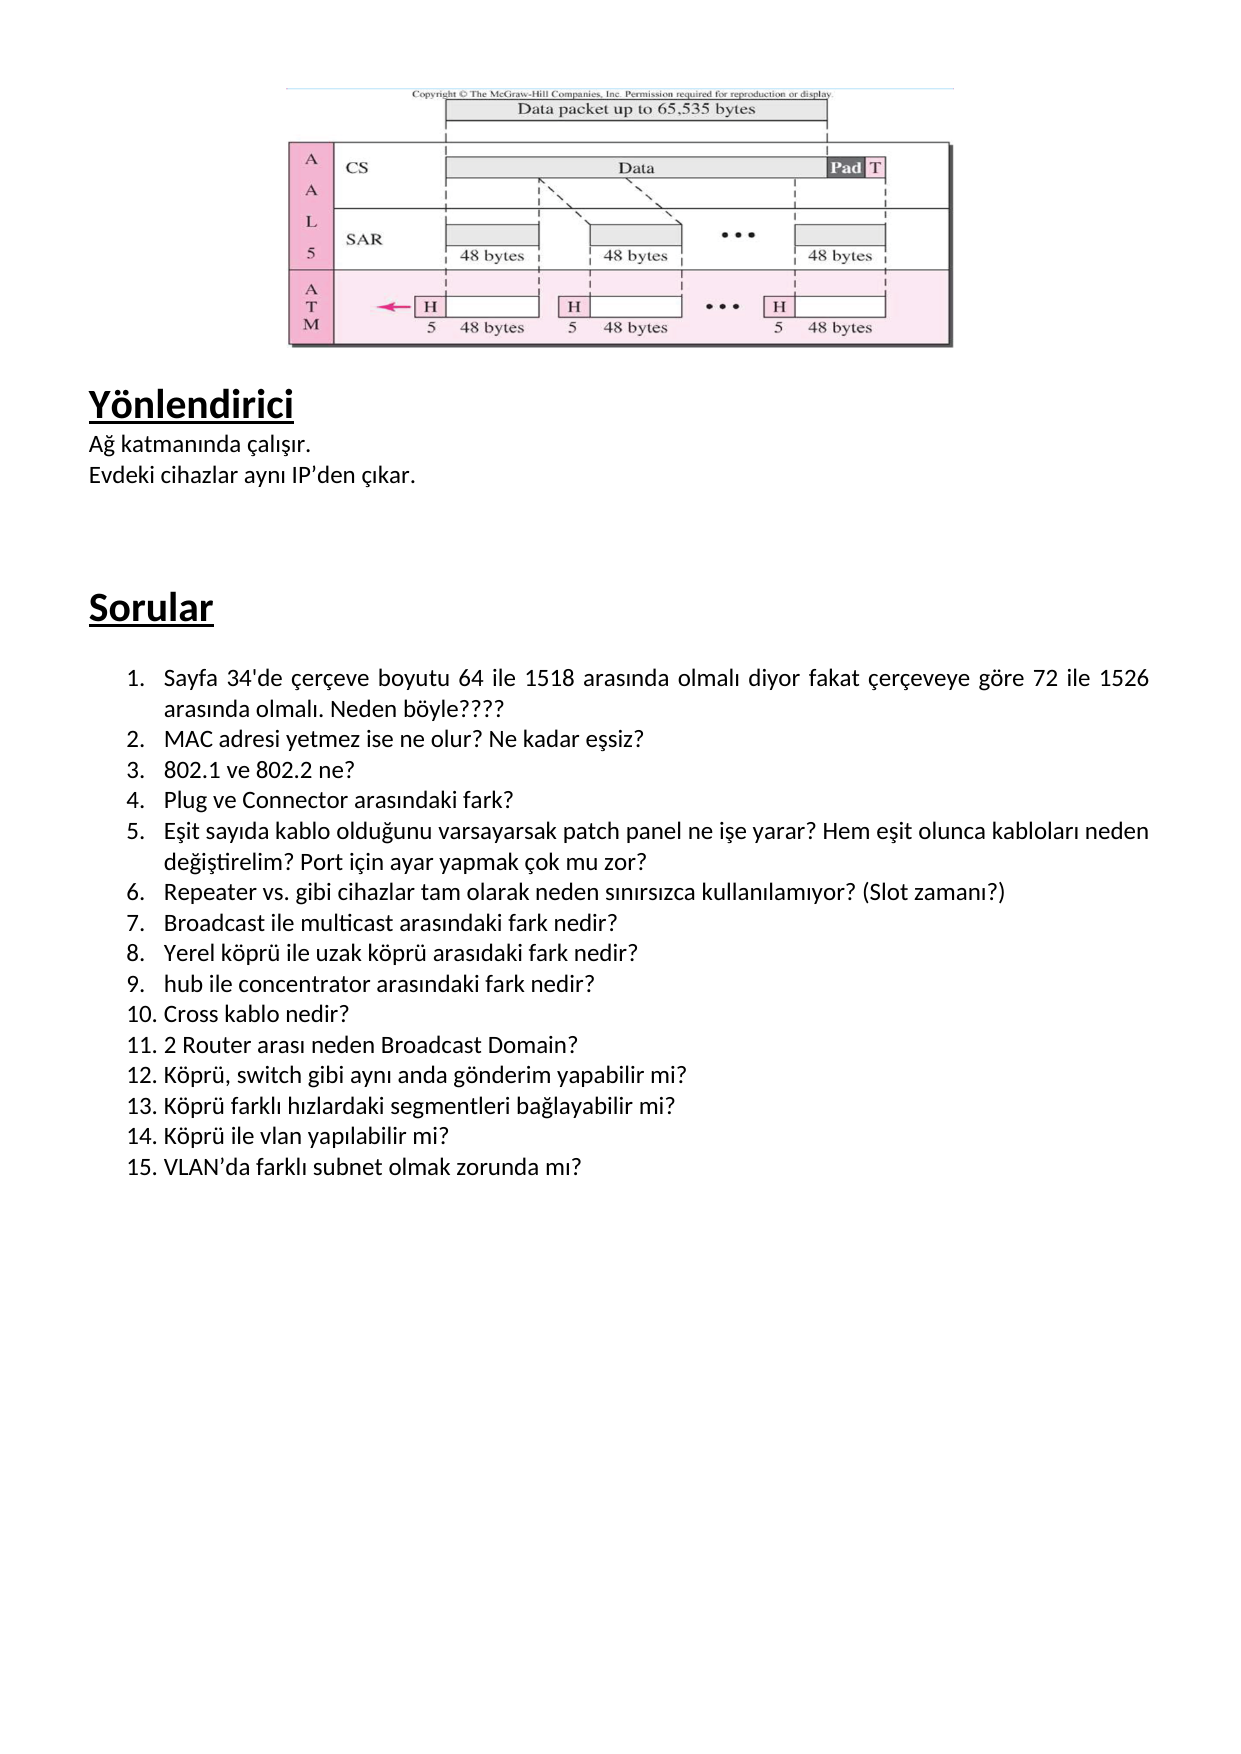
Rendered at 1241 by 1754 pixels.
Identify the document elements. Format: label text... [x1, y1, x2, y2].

list 802.1 ve 802.2 ne? [126, 754, 1152, 785]
list VLAN’da farklı subnet olmak zorunda mı? [126, 1151, 1152, 1181]
list hub ile concentrator arasındaki fark nedir? [126, 968, 1152, 998]
text Sorular [89, 581, 1152, 632]
list Sayfa 34'de çerçeve boyutu 64 ile 1518 arasında olmalı diyor fakat çerçeveye göre 72 ile 1526 arasında olmalı. Neden böyle???? [126, 663, 1152, 724]
list Köprü, switch gibi aynı anda gönderim yapabilir mi? [126, 1059, 1152, 1090]
text Yönlendirici [89, 378, 1152, 429]
list Köprü farklı hızlardaki segmentleri bağlayabilir mi? [126, 1090, 1152, 1120]
list Plug ve Connector arasındaki fark? [126, 785, 1152, 815]
list Cross kablo nedir? [126, 998, 1152, 1029]
text Ağ katmanında çalışır. [89, 429, 1152, 459]
list 2 Router arası neden Broadcast Domain? [126, 1029, 1152, 1059]
list Eşit sayıda kablo olduğunu varsayarsak patch panel ne işe yarar? Hem eşit olunca kabloları neden değiştirelim? Port için ayar yapmak çok mu zor? [126, 815, 1152, 876]
text Evdeki cihazlar aynı IP’den çıkar. [89, 459, 1152, 490]
picture [286, 88, 954, 348]
list Broadcast ile multicast arasındaki fark nedir? [126, 907, 1152, 937]
list MAC adresi yetmez ise ne olur? Ne kadar eşsiz? [126, 724, 1152, 754]
list Köprü ile vlan yapılabilir mi? [126, 1120, 1152, 1151]
list Repeater vs. gibi cihazlar tam olarak neden sınırsızca kullanılamıyor? (Slot zamanı?) [126, 876, 1152, 907]
list Yerel köprü ile uzak köprü arasıdaki fark nedir? [126, 937, 1152, 968]
